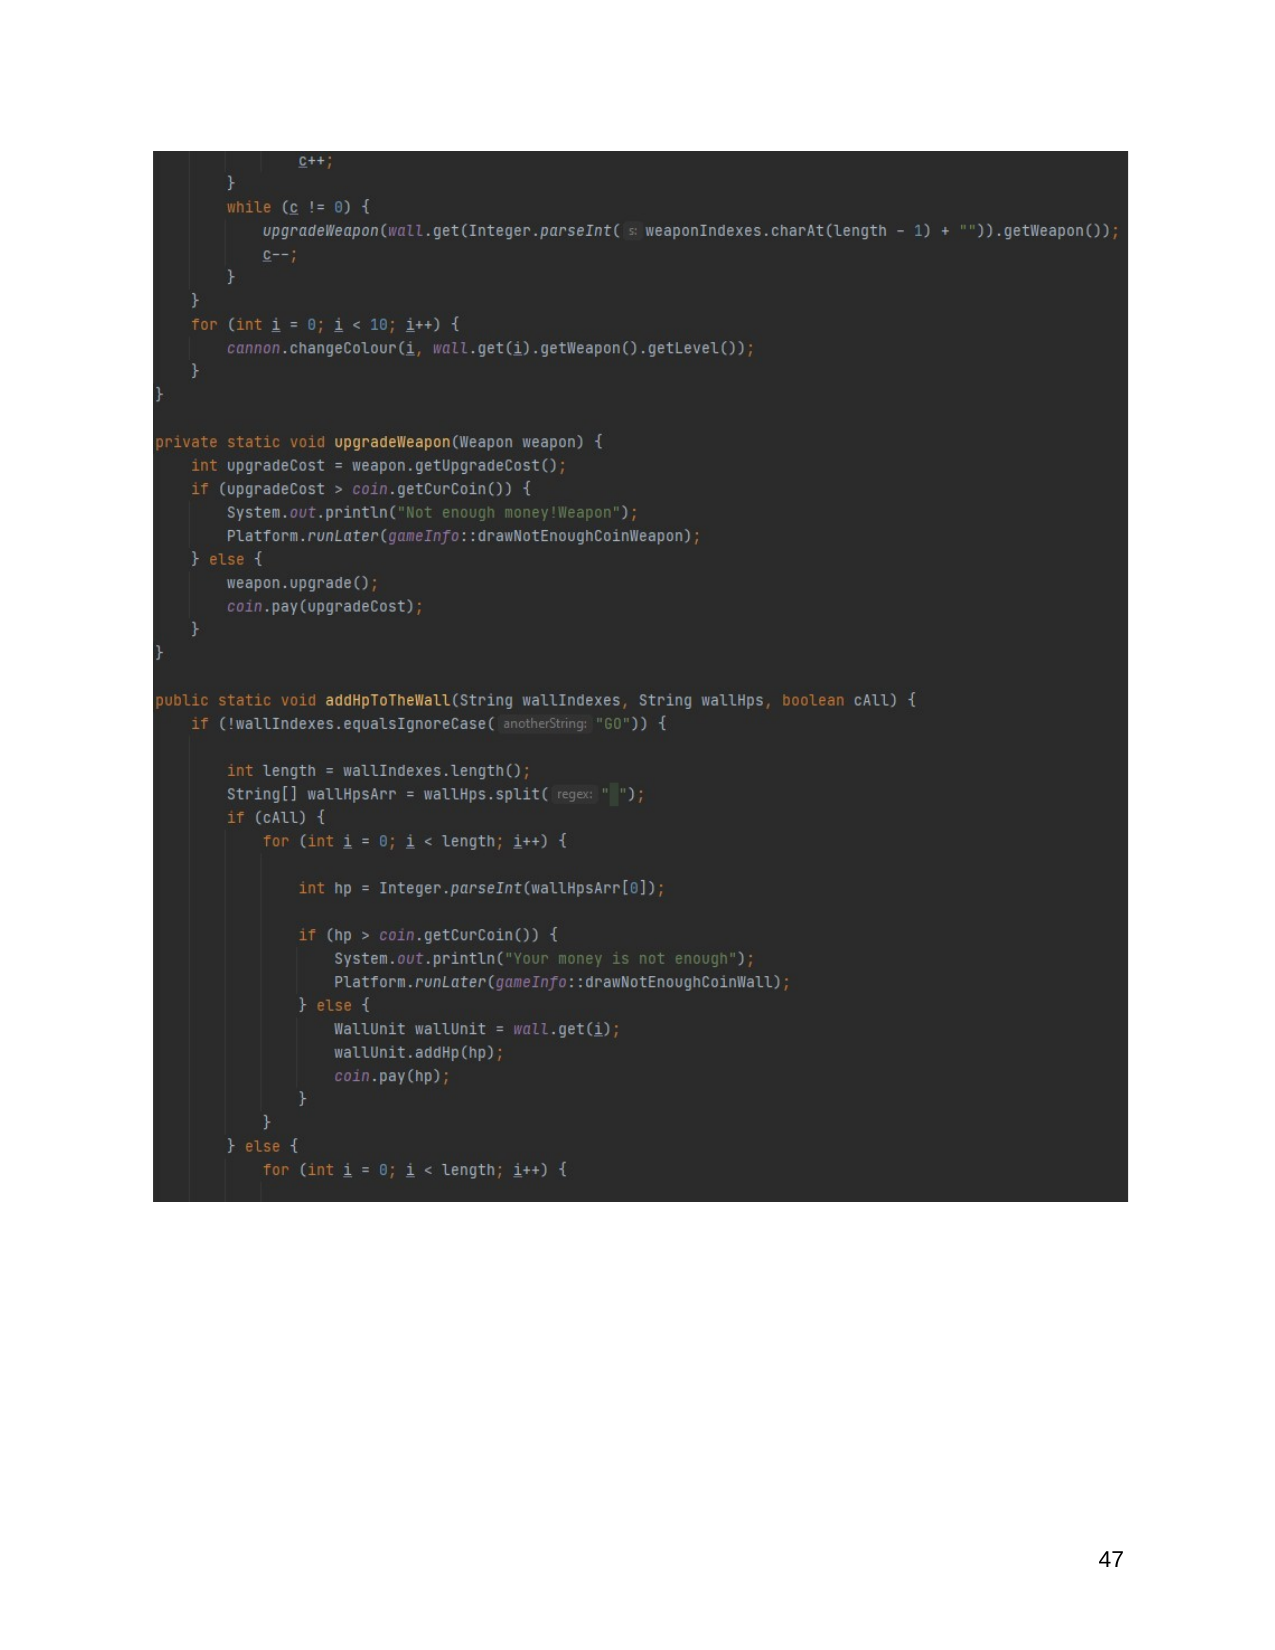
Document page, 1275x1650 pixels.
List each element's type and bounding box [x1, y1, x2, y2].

picture [153, 151, 1129, 1202]
